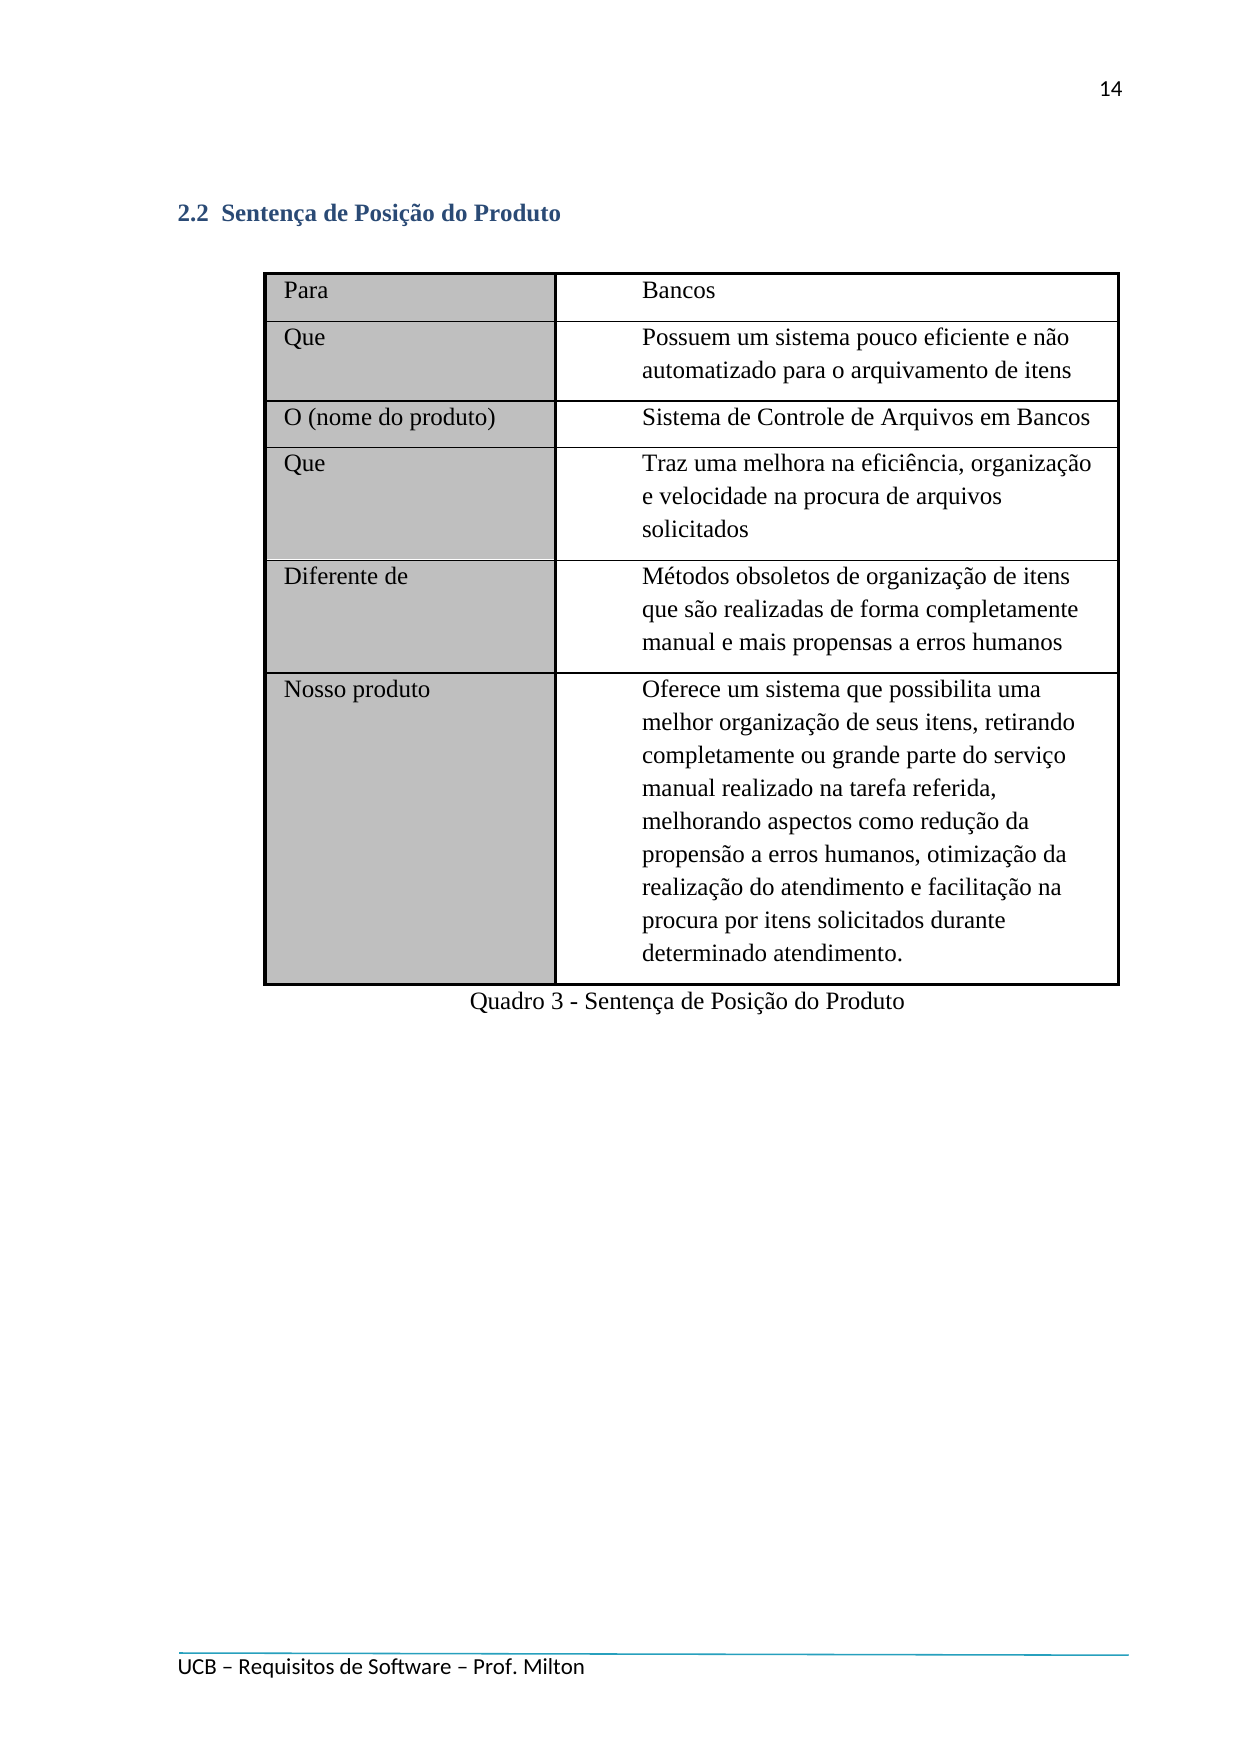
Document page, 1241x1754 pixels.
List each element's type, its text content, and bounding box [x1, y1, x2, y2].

table_cell Nosso produto [267, 674, 554, 983]
table_cell Possuem um sistema pouco eficiente e não automatizado para o arquivamento de itens [557, 322, 1117, 400]
table_cell Que [267, 322, 554, 400]
subtitle Quadro 3 - Sentença de Posição do Produto [177, 986, 1122, 1015]
table_cell Oferece um sistema que possibilita uma melhor organização de seus itens, retirando completamente ou grande parte do serviço manual realizado na tarefa referida, melhorando aspectos como redução da propensão a erros humanos, otimização da realização do atendimento e facilitação na procura por itens solicitados durante determinado atendimento. [557, 674, 1117, 983]
table_cell O (nome do produto) [267, 402, 554, 447]
table_cell Que [267, 448, 554, 559]
table_header Bancos [557, 275, 1117, 321]
table_cell Diferente de [267, 561, 554, 672]
table_cell Sistema de Controle de Arquivos em Bancos [557, 402, 1117, 447]
subtitle 2.2 Sentença de Posição do Produto [177, 198, 1122, 227]
table_cell Métodos obsoletos de organização de itens que são realizadas de forma completamente manual e mais propensas a erros humanos [557, 561, 1117, 672]
table_cell Traz uma melhora na eficiência, organização e velocidade na procura de arquivos solicitados [557, 448, 1117, 559]
table_header Para [267, 275, 554, 321]
